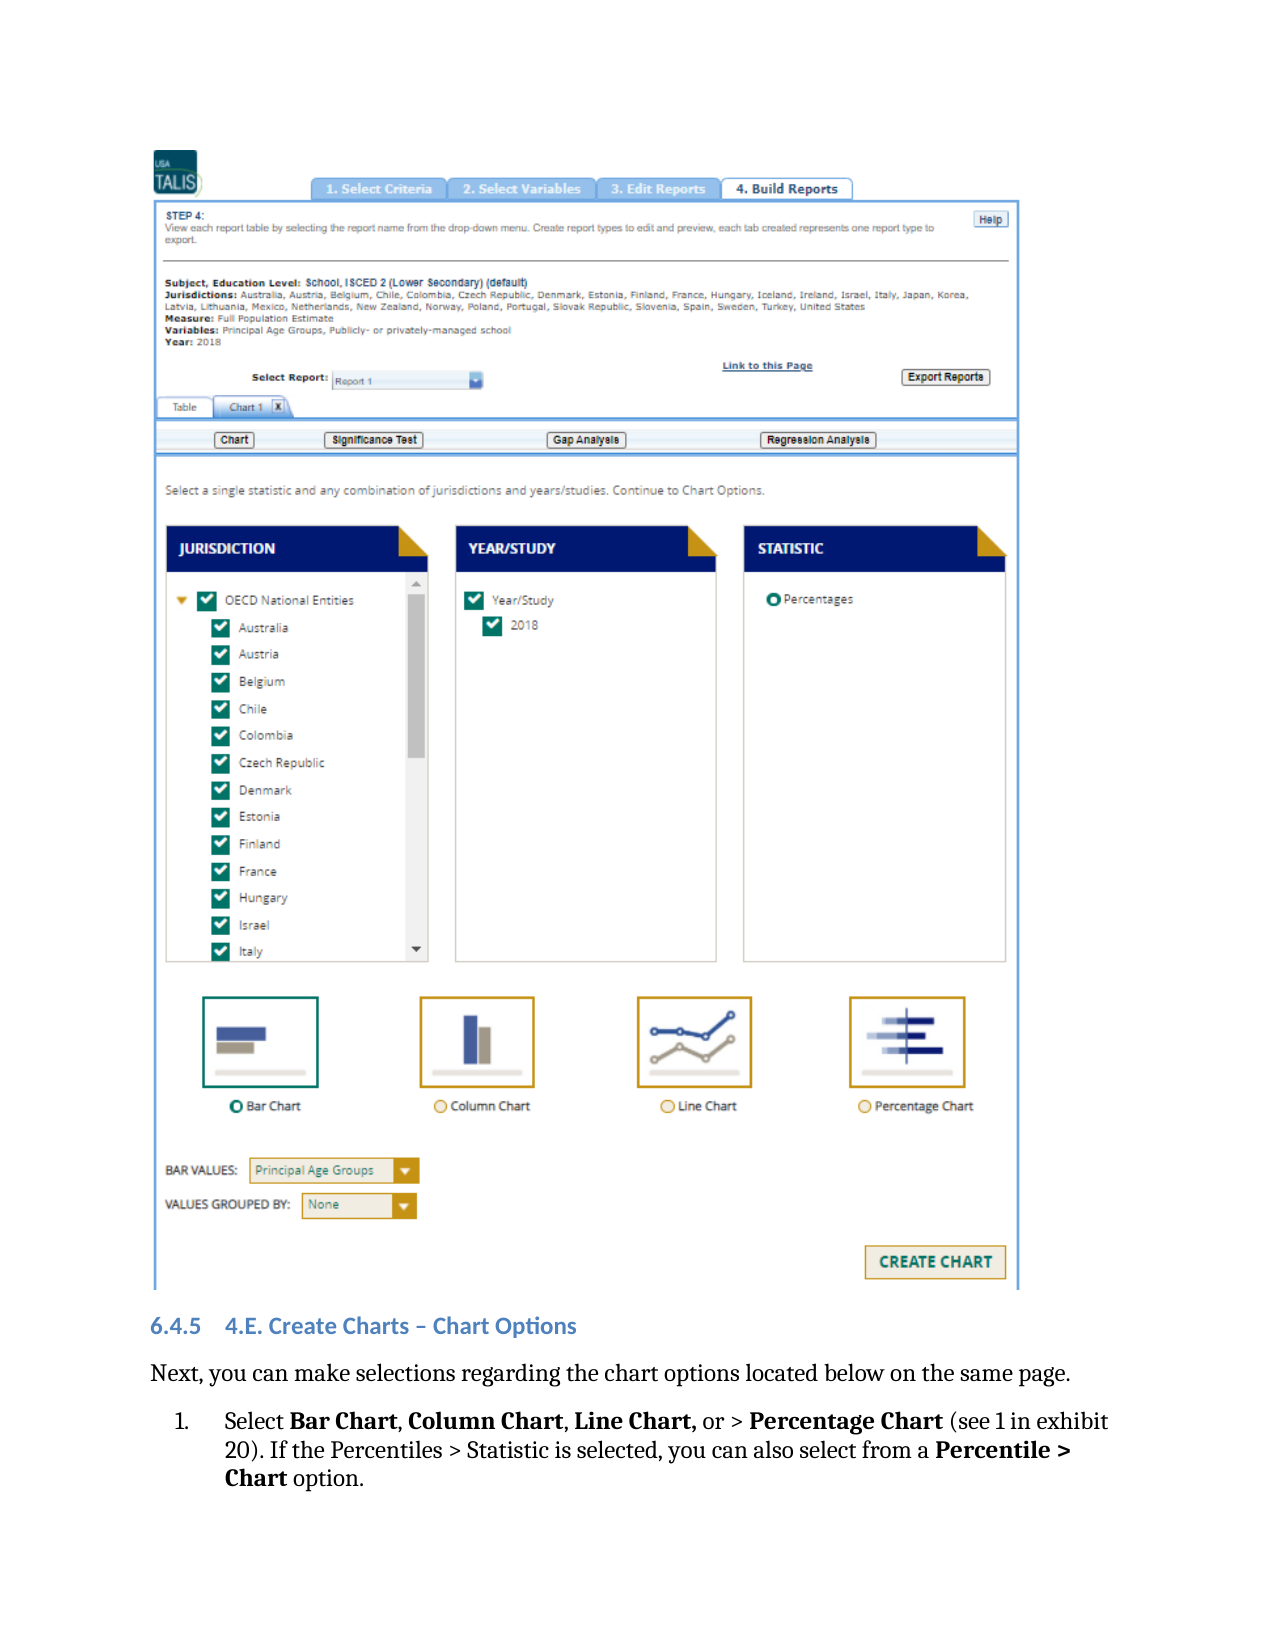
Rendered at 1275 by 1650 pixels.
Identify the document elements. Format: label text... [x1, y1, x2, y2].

list Select Bar Chart, Column Chart, Line Chart, or > Percentage Chart (see 1 in exhibit 20). If the Percentiles > Statistic is selected, you can also select from a Percentile > Chart option. [175, 1407, 1125, 1493]
text Next, you can make selections regarding the chart options located below on the same page. [150, 1359, 1125, 1388]
picture [150, 150, 1025, 1290]
subtitle 6.4.5 4.E. Create Charts – Chart Options [150, 1310, 1125, 1341]
